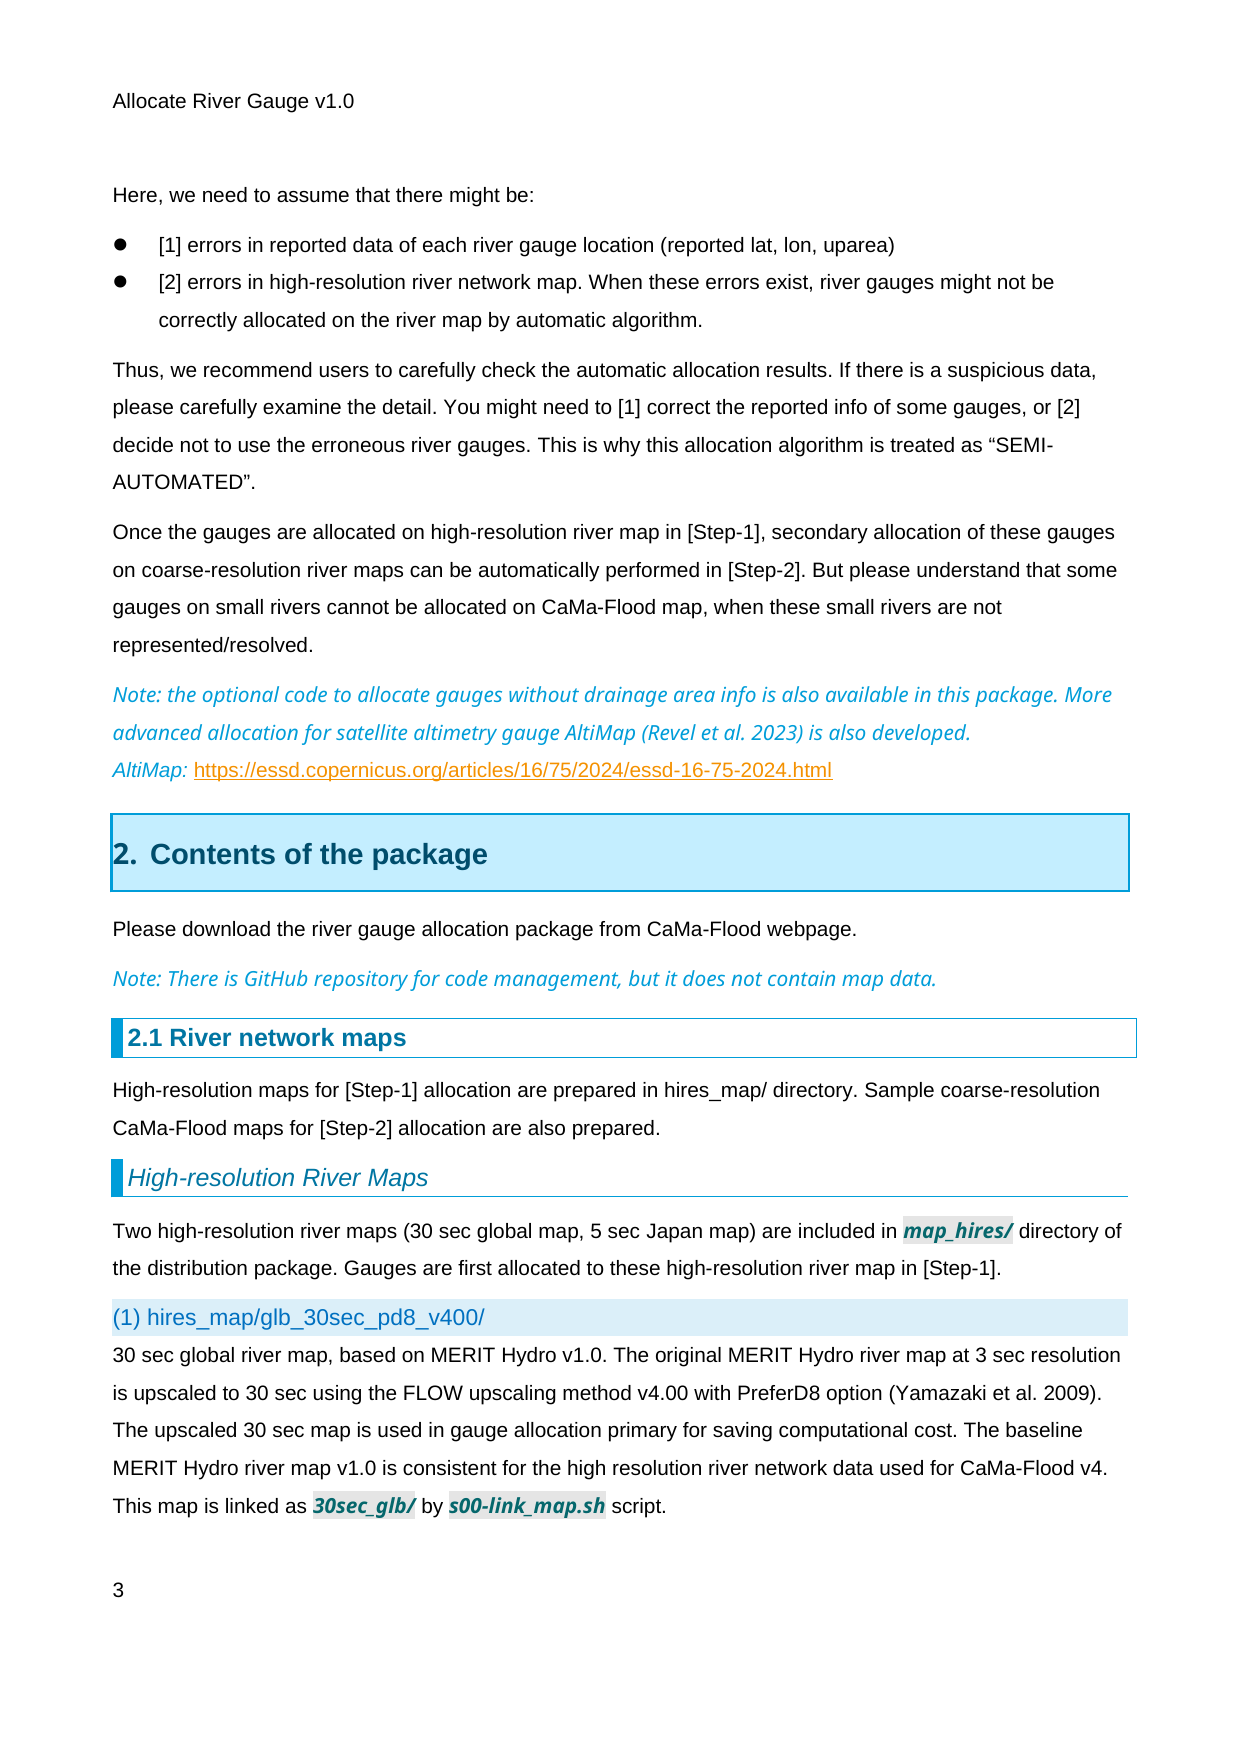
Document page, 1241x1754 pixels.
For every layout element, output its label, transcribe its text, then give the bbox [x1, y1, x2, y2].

text Two high-resolution river maps (30 sec global map, 5 sec Japan map) are included in map_hires/ directory of the distribution package. Gauges are first allocated to these high-resolution river map in [Step-1]. [112, 1211, 1128, 1286]
list [1] errors in reported data of each river gauge location (reported lat, lon, uparea) [112, 226, 1128, 263]
text Thus, we recommend users to carefully check the automatic allocation results. If there is a suspicious data, please carefully examine the detail. You might need to [1] correct the reported info of some gauges, or [2] decide not to use the erroneous river gauges. This is why this allocation algorithm is treated as “SEMI-AUTOMATED”. [112, 351, 1128, 501]
text Note: There is GitHub repository for code management, but it does not contain map data. [112, 960, 1128, 997]
text Once the gauges are allocated on high-resolution river map in [Step-1], secondary allocation of these gauges on coarse-resolution river maps can be automatically performed in [Step-2]. But please understand that some gauges on small rivers cannot be allocated on CaMa-Flood map, when these small rivers are not represented/resolved. [112, 513, 1128, 663]
subtitle High-resolution River Maps [123, 1159, 1128, 1196]
text High-resolution maps for [Step-1] allocation are prepared in hires_map/ directory. Sample coarse-resolution CaMa-Flood maps for [Step-2] allocation are also prepared. [112, 1071, 1128, 1146]
subtitle 2.1 River network maps [123, 1019, 1136, 1057]
text Here, we need to assume that there might be: [112, 176, 1128, 213]
subtitle Contents of the package [113, 815, 1128, 890]
text Please download the river gauge allocation package from CaMa-Flood webpage. [112, 910, 1128, 947]
text Note: the optional code to allocate gauges without drainage area info is also available in this package. More advanced allocation for satellite altimetry gauge AltiMap (Revel et al. 2023) is also developed. AltiMap: https://essd.copernicus.org/articles/16/75/2024/essd-16-75-2024.html [112, 676, 1128, 788]
subtitle (1) hires_map/glb_30sec_pd8_v400/ [112, 1299, 1128, 1336]
text 30 sec global river map, based on MERIT Hydro v1.0. The original MERIT Hydro river map at 3 sec resolution is upscaled to 30 sec using the FLOW upscaling method v4.00 with PreferD8 option (Yamazaki et al. 2009). The upscaled 30 sec map is used in gauge allocation primary for saving computational cost. The baseline MERIT Hydro river map v1.0 is consistent for the high resolution river network data used for CaMa-Flood v4. This map is linked as 30sec_glb/ by s00-link_map.sh script. [112, 1336, 1128, 1524]
list [2] errors in high-resolution river network map. When these errors exist, river gauges might not be correctly allocated on the river map by automatic algorithm. [112, 263, 1128, 338]
